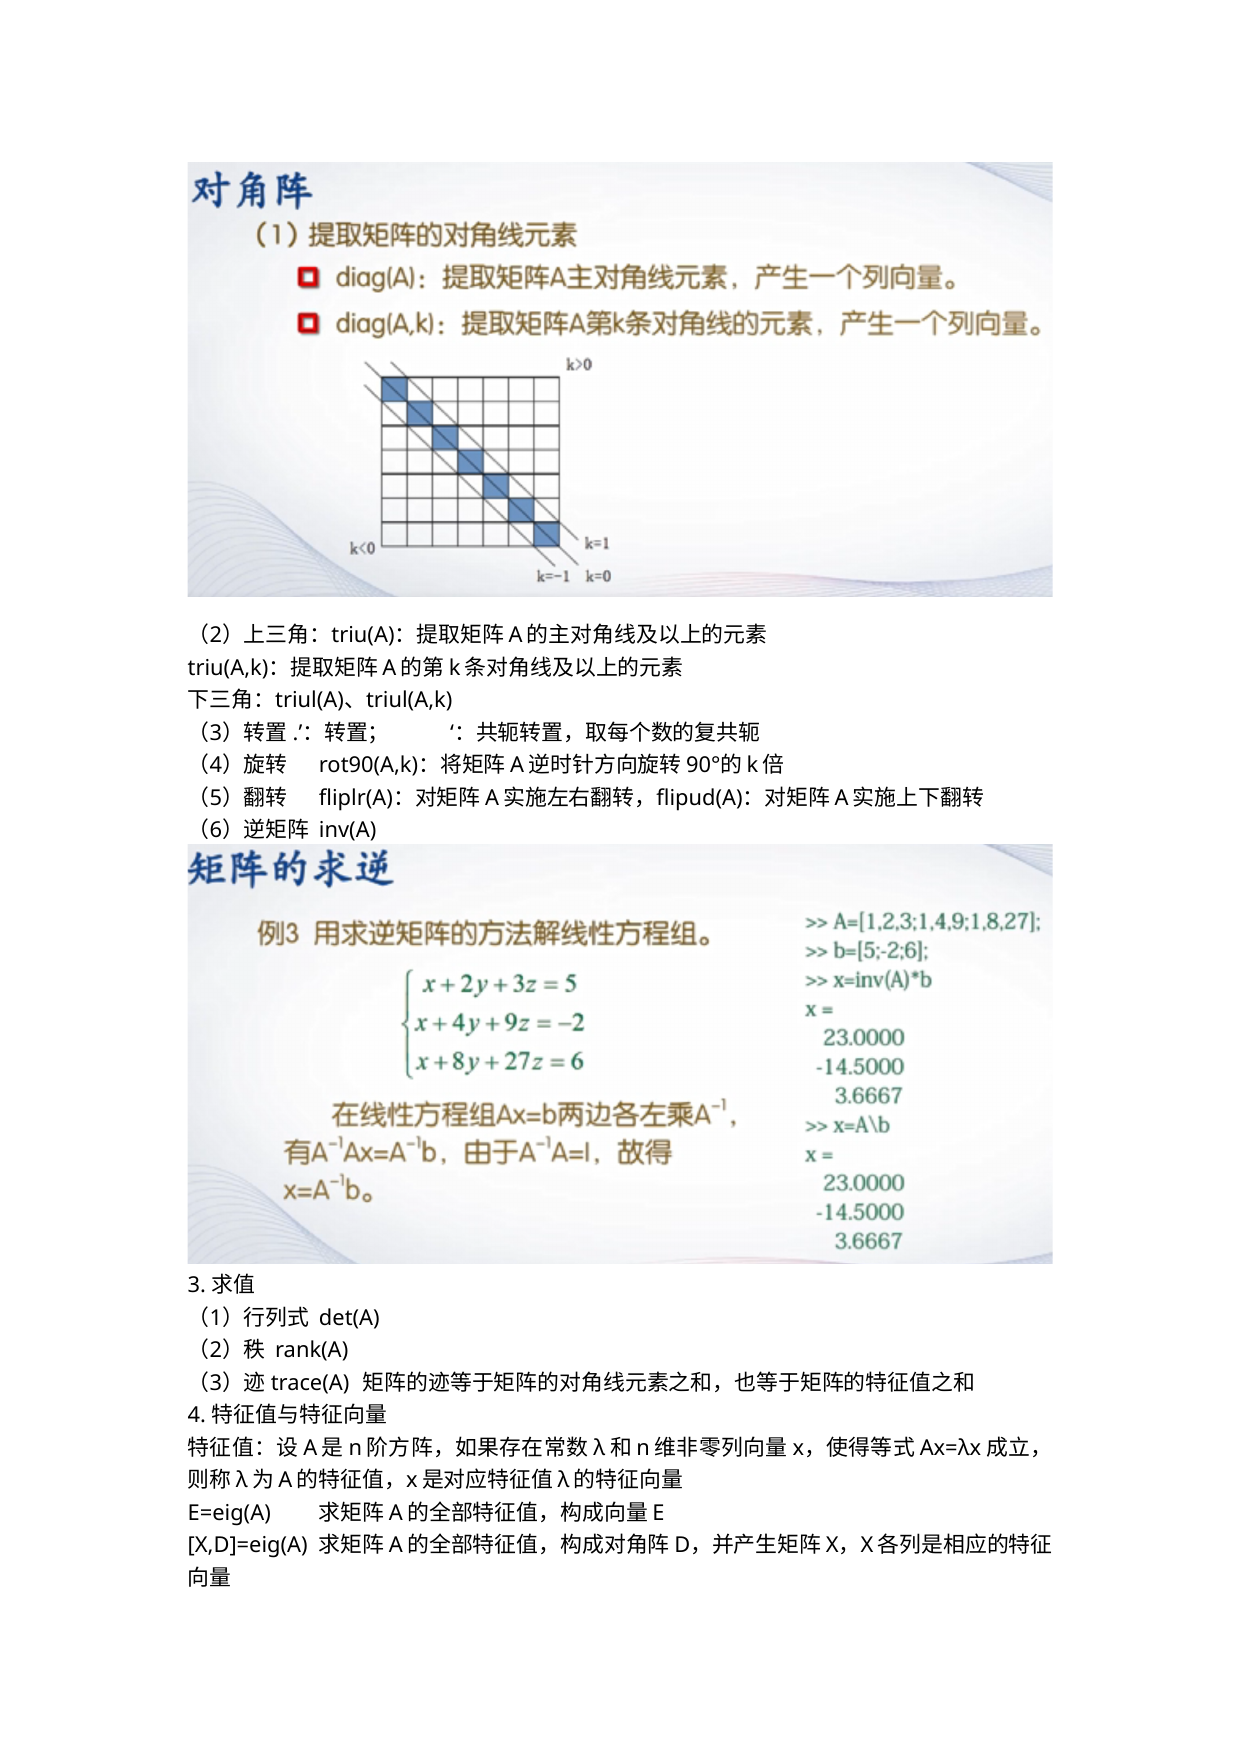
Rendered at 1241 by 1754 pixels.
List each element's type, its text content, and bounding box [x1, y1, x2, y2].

text triu(A,k)：提取矩阵A的第k条对角线及以上的元素 [187, 649, 1053, 682]
text 3. 求值 [187, 1267, 1053, 1299]
text （2）秩 rank(A) [187, 1332, 1053, 1364]
text （4）旋转 rot90(A,k)：将矩阵A逆时针方向旋转90°的k倍 [187, 747, 1053, 779]
text （3）迹 trace(A) 矩阵的迹等于矩阵的对角线元素之和，也等于矩阵的特征值之和 [187, 1364, 1053, 1397]
picture [187, 162, 1053, 597]
text 下三角：triul(A)、triul(A,k) [187, 682, 1053, 714]
text [X,D]=eig(A) 求矩阵A的全部特征值，构成对角阵D，并产生矩阵X，X各列是相应的特征向量 [187, 1527, 1053, 1592]
picture [187, 844, 1053, 1264]
text （2）上三角：triu(A)：提取矩阵A的主对角线及以上的元素 [187, 617, 1053, 649]
text （1）行列式 det(A) [187, 1299, 1053, 1332]
text （5）翻转 fliplr(A)：对矩阵A实施左右翻转，flipud(A)：对矩阵A实施上下翻转 [187, 779, 1053, 812]
text E=eig(A) 求矩阵A的全部特征值，构成向量E [187, 1494, 1053, 1527]
text 特征值：设A是n阶方阵，如果存在常数λ和n维非零列向量x，使得等式Ax=λx成立，则称λ为A的特征值，x是对应特征值λ的特征向量 [187, 1429, 1053, 1494]
text （3）转置 .’：转置； ‘：共轭转置，取每个数的复共轭 [187, 714, 1053, 747]
text （6）逆矩阵 inv(A) [187, 812, 1053, 844]
text 4. 特征值与特征向量 [187, 1397, 1053, 1429]
